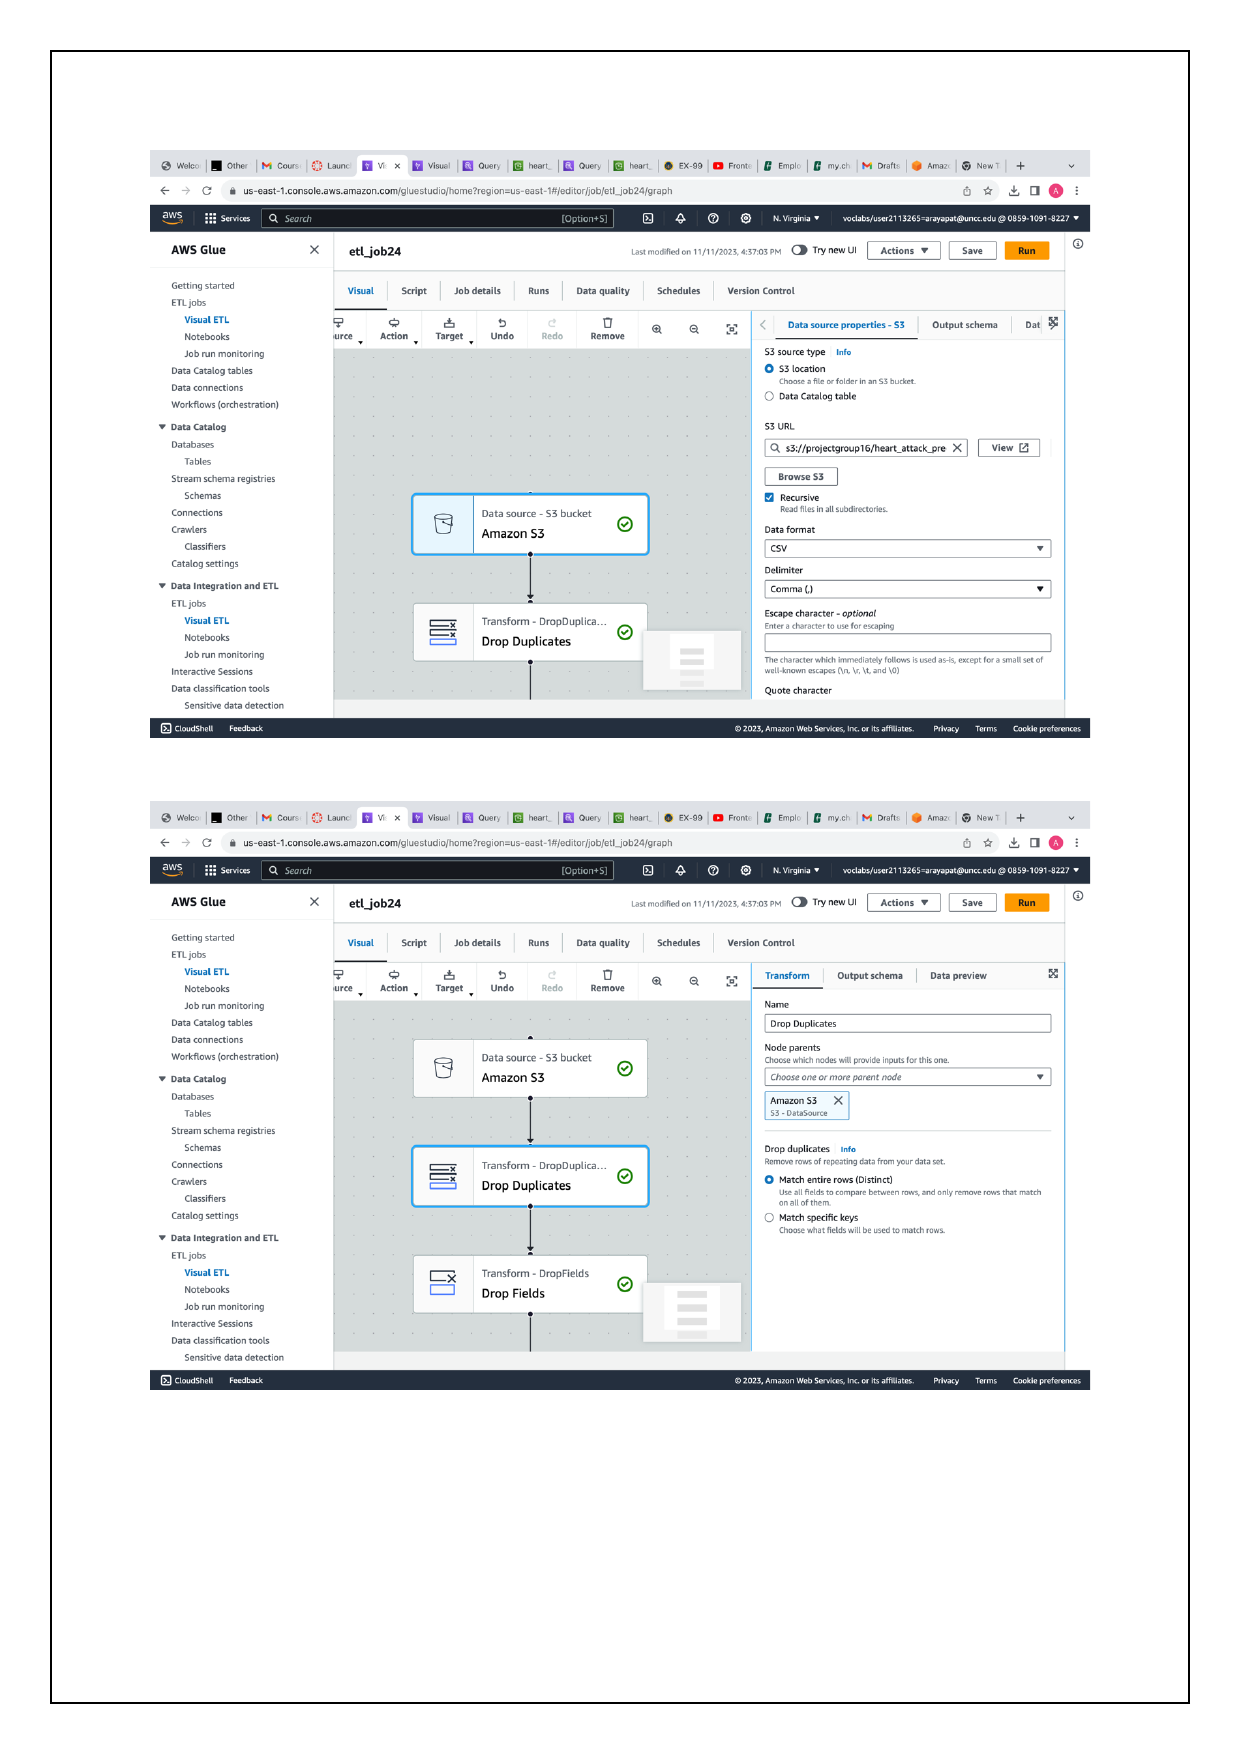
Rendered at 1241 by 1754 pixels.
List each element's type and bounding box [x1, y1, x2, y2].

picture [150, 150, 1091, 738]
picture [150, 801, 1091, 1390]
